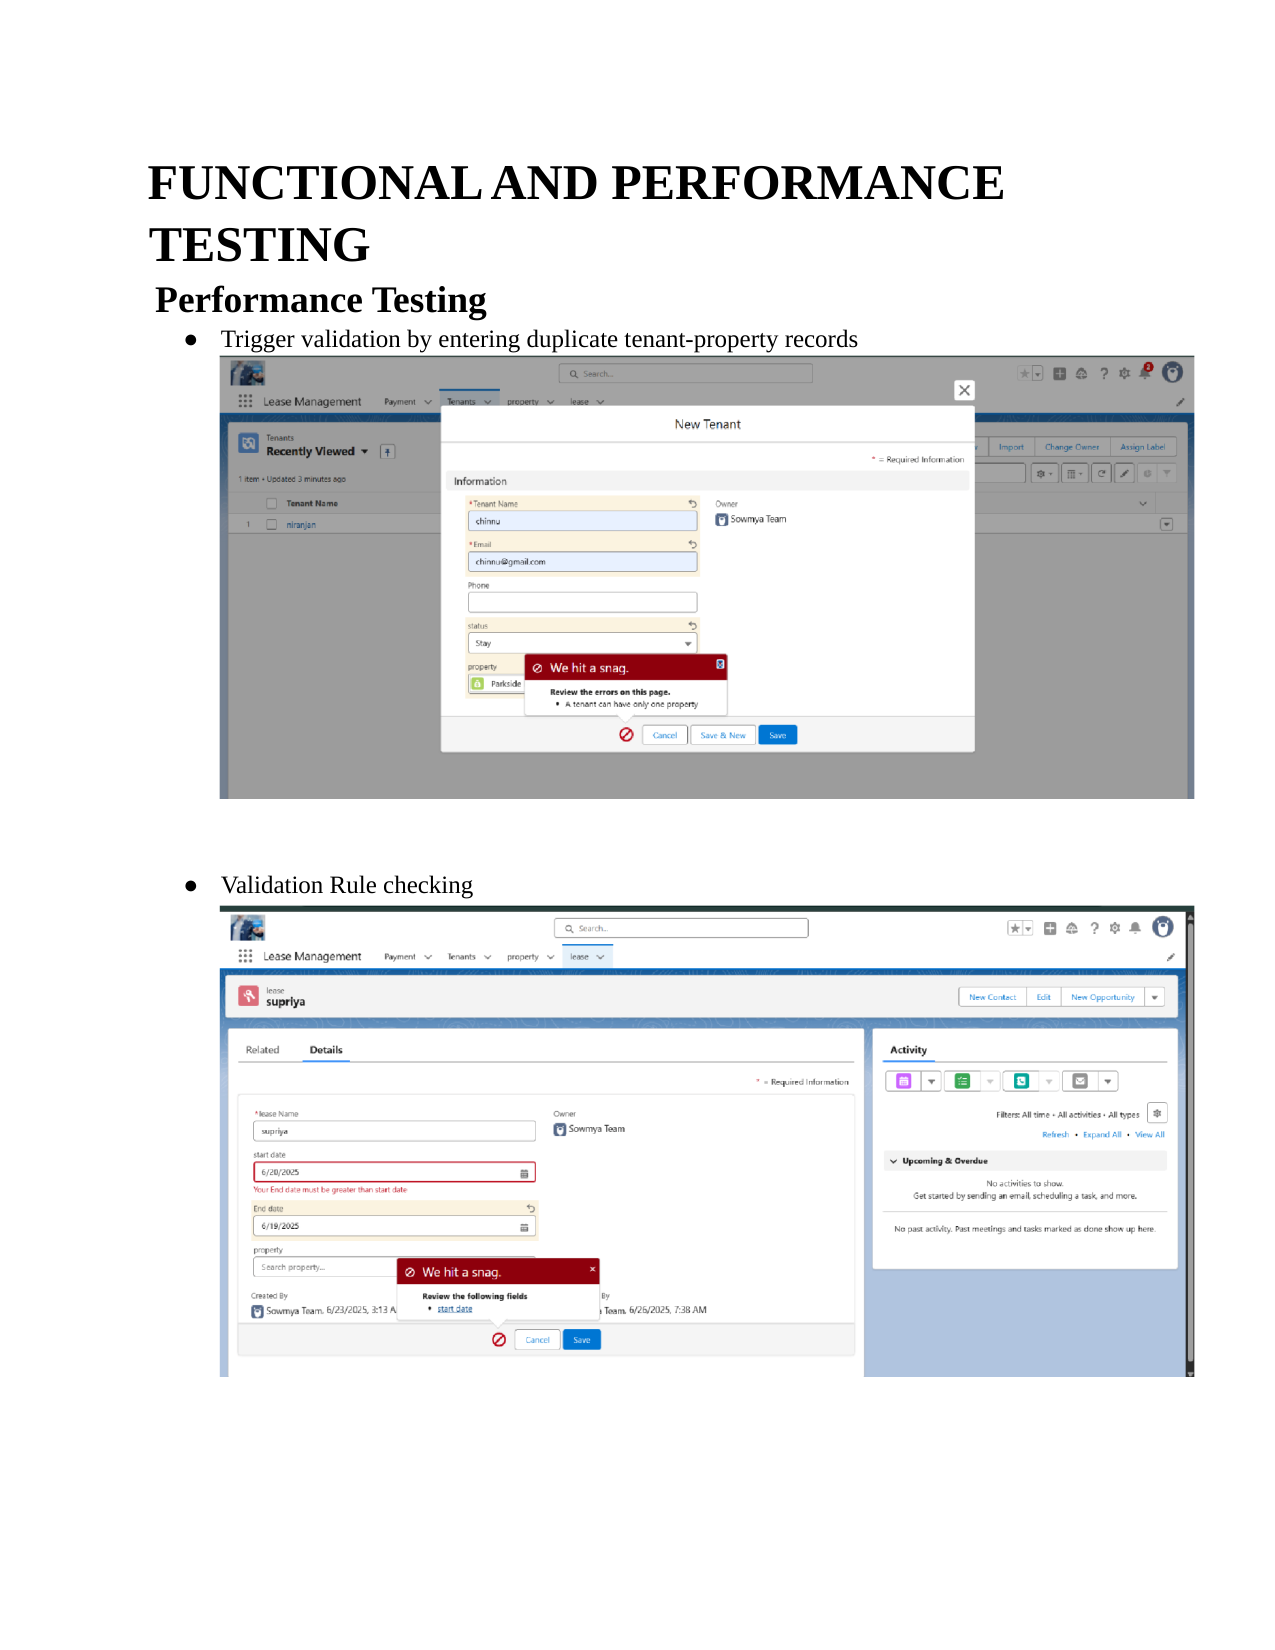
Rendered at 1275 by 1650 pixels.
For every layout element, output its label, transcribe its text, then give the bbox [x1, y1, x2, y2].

subtitle Performance Testing [146, 277, 1151, 320]
picture [219, 355, 1195, 799]
picture [219, 905, 1195, 1377]
list Trigger validation by entering duplicate tenant-property records [183, 324, 1168, 353]
subtitle FUNCTIONAL AND PERFORMANCE TESTING [147, 153, 1151, 273]
list Validation Rule checking [183, 870, 1168, 899]
